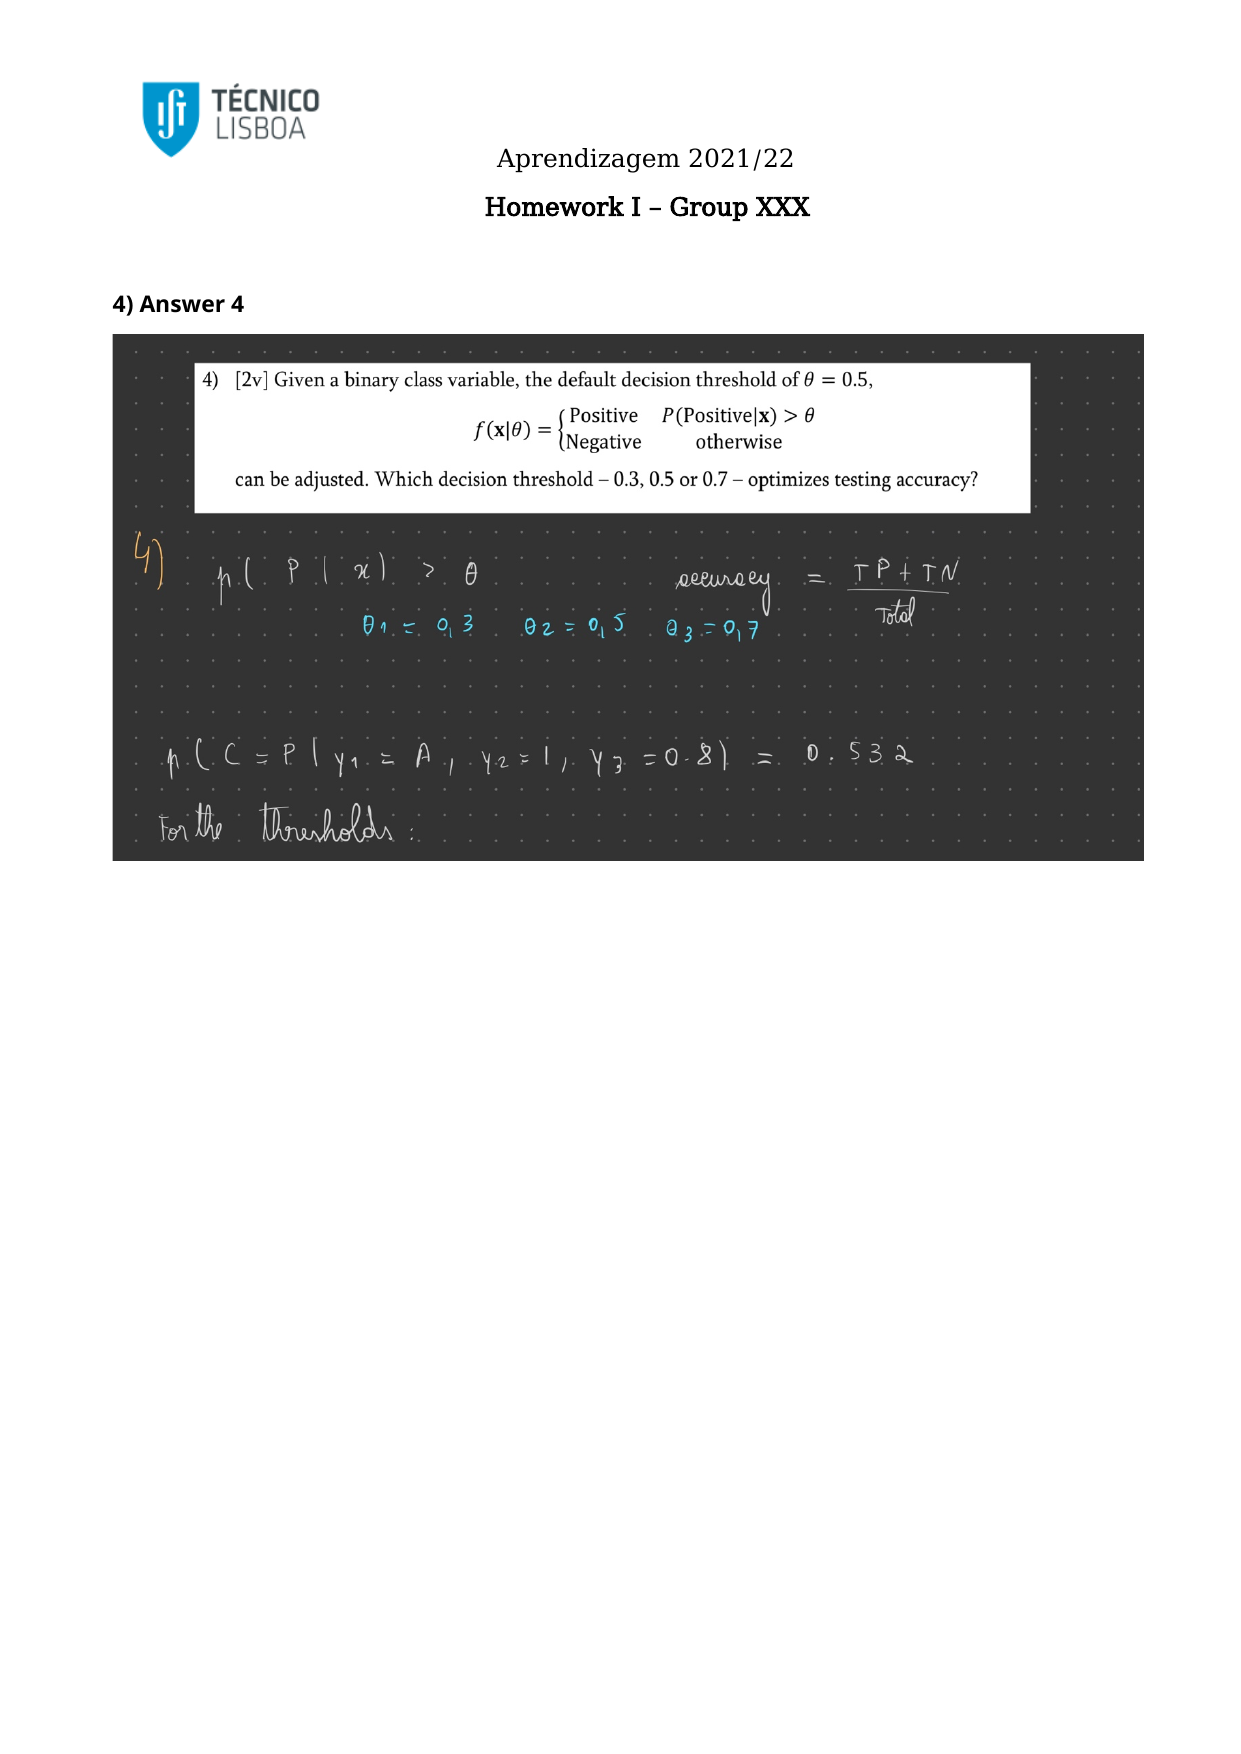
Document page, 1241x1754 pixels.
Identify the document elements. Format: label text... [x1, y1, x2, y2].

picture [131, 73, 329, 167]
picture [112, 334, 1144, 861]
